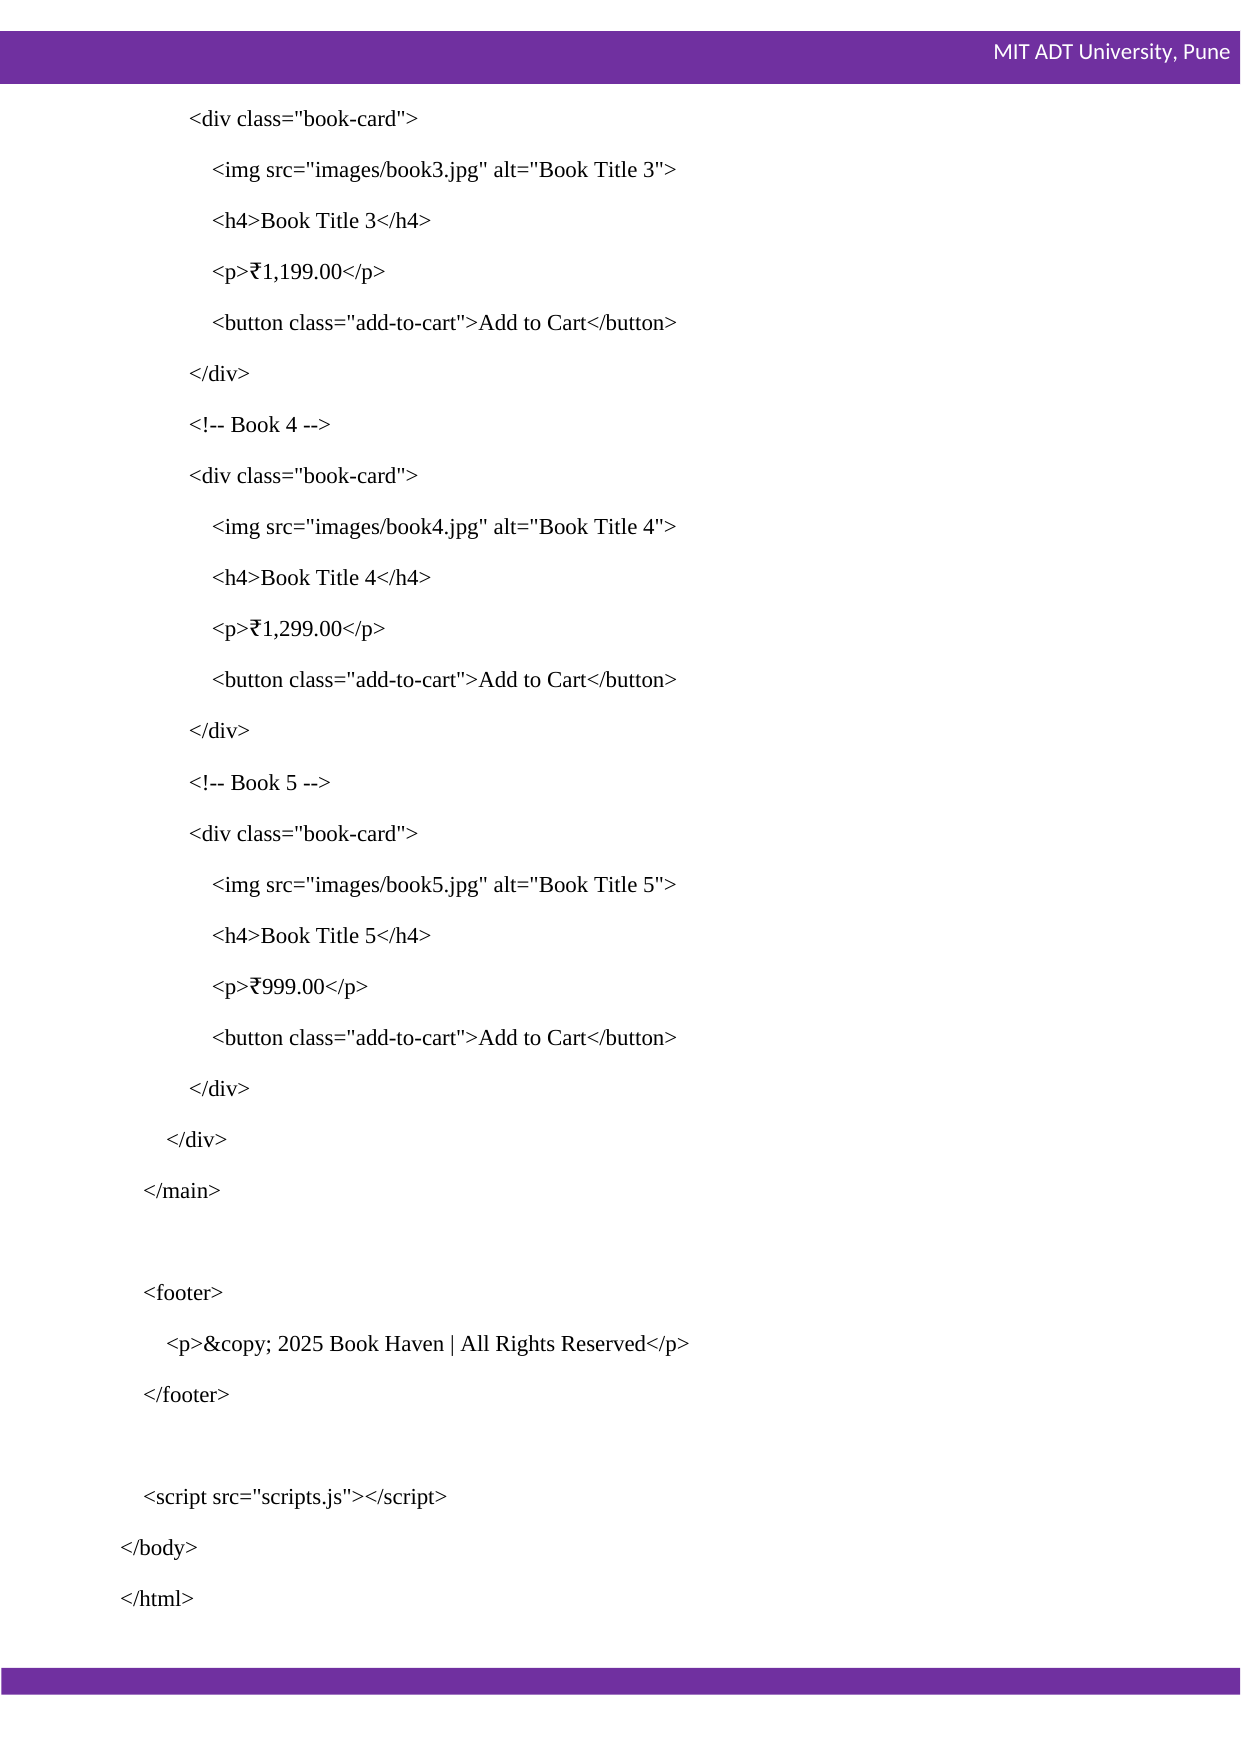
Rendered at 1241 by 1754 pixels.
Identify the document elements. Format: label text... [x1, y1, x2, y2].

text <p>₹999.00</p> [120, 973, 1195, 999]
text </div> [120, 1126, 1195, 1152]
text <div class="book-card"> [120, 105, 1195, 131]
text <!-- Book 5 --> [120, 768, 1195, 795]
text <script src="scripts.js"></script> [120, 1483, 1195, 1509]
text <button class="add-to-cart">Add to Cart</button> [120, 666, 1195, 693]
text <p>&copy; 2025 Book Haven | All Rights Reserved</p> [120, 1330, 1195, 1356]
text </div> [120, 360, 1195, 387]
text <h4>Book Title 4</h4> [120, 564, 1195, 591]
text <h4>Book Title 5</h4> [120, 922, 1195, 948]
text <h4>Book Title 3</h4> [120, 207, 1195, 233]
text <img src="images/book4.jpg" alt="Book Title 4"> [120, 513, 1195, 540]
text <button class="add-to-cart">Add to Cart</button> [120, 1024, 1195, 1050]
text </html> [120, 1585, 1195, 1612]
text </div> [120, 717, 1195, 744]
text <footer> [120, 1279, 1195, 1305]
text </body> [120, 1534, 1195, 1561]
text <div class="book-card"> [120, 462, 1195, 489]
text </div> [120, 1075, 1195, 1101]
text <div class="book-card"> [120, 819, 1195, 846]
text <p>₹1,199.00</p> [120, 258, 1195, 284]
text <img src="images/book5.jpg" alt="Book Title 5"> [120, 871, 1195, 897]
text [120, 309, 1195, 336]
text </main> [120, 1177, 1195, 1203]
text </footer> [120, 1381, 1195, 1407]
text <img src="images/book3.jpg" alt="Book Title 3"> [120, 156, 1195, 182]
text <p>₹1,299.00</p> [120, 615, 1195, 642]
text <!-- Book 4 --> [120, 411, 1195, 438]
